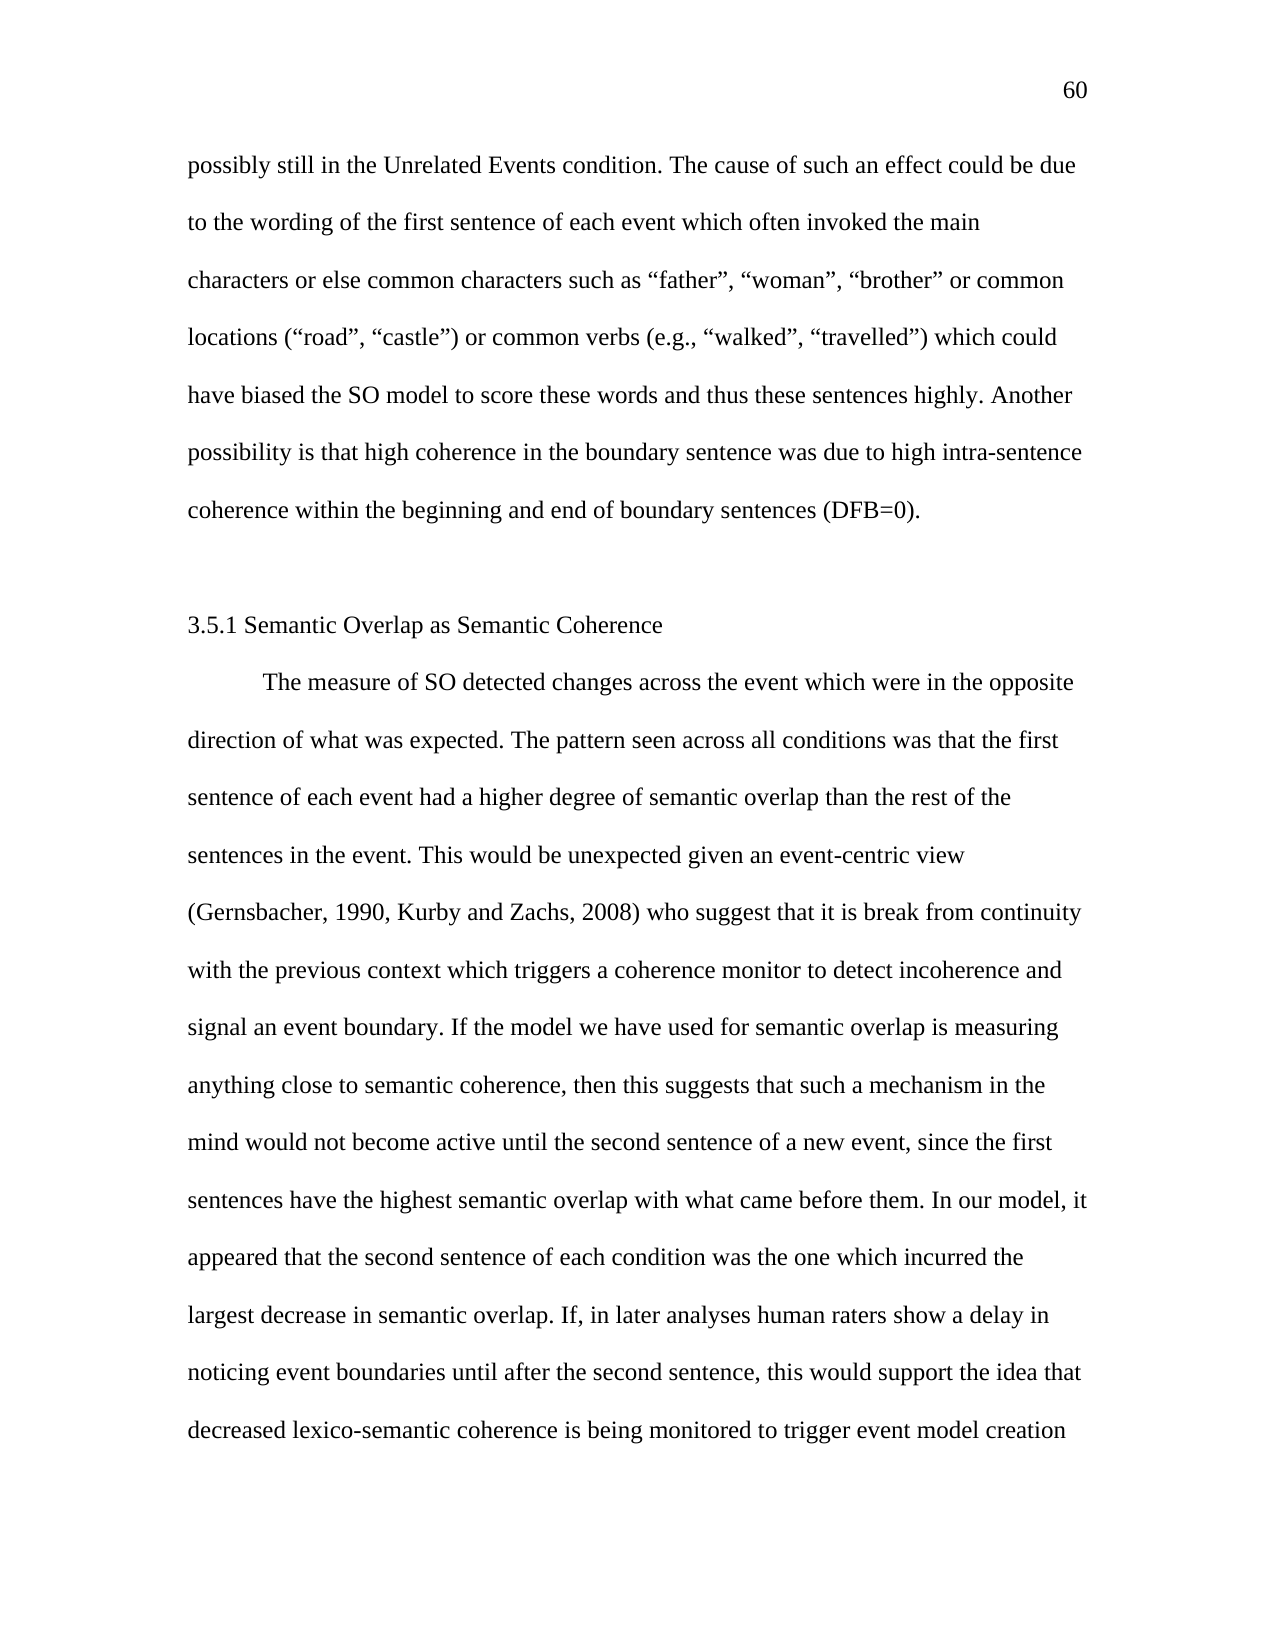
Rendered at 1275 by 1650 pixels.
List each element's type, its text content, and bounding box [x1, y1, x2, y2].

subtitle 3.5.1 Semantic Overlap as Semantic Coherence [187, 610, 1087, 639]
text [187, 667, 1087, 1444]
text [187, 150, 1087, 524]
